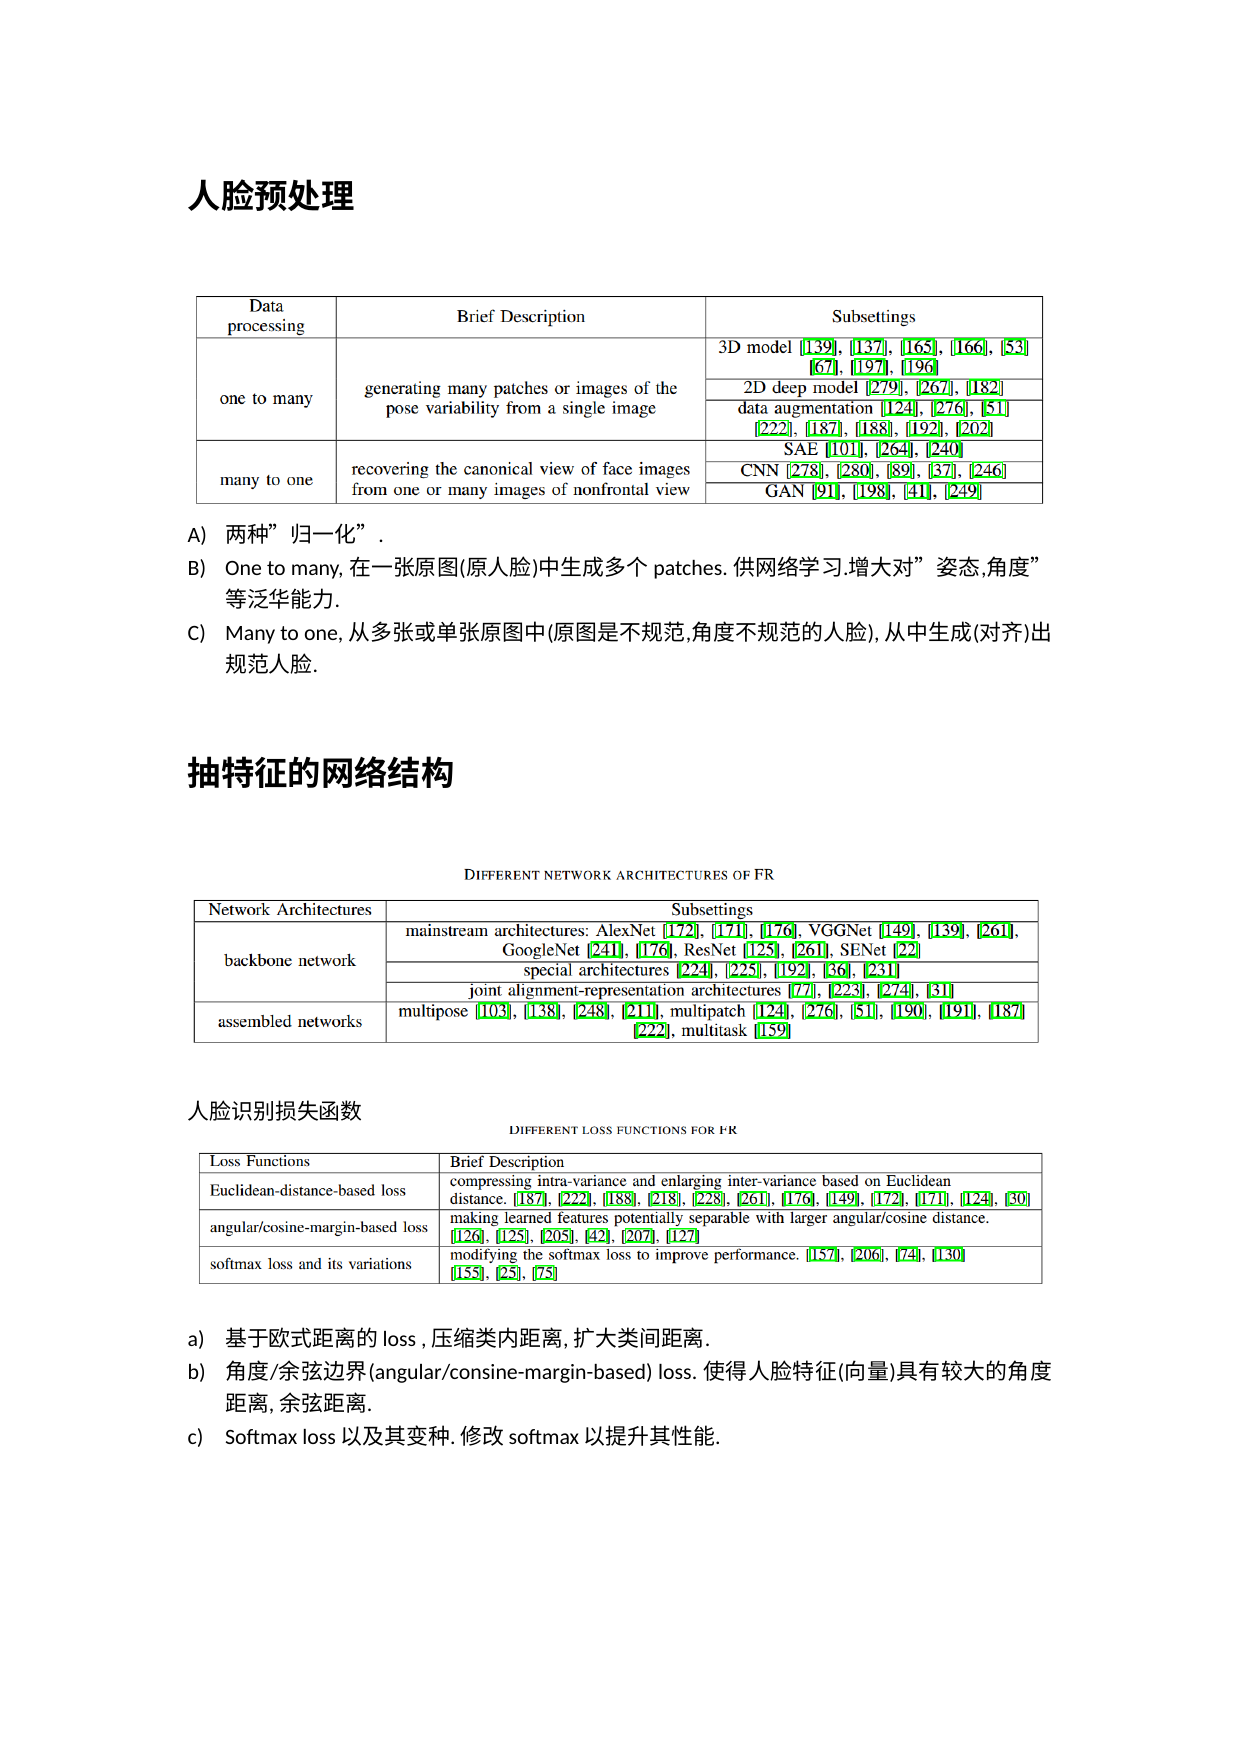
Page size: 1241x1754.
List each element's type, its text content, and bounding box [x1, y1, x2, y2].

picture [187, 1126, 1053, 1294]
picture [187, 289, 1053, 510]
subtitle 抽特征的网络结构 [187, 739, 1053, 804]
list 角度/余弦边界(angular/consine-margin-based) loss. 使得人脸特征(向量)具有较大的角度距离, 余弦距离. [187, 1353, 1053, 1418]
list 基于欧式距离的loss , 压缩类内距离, 扩大类间距离. [187, 1321, 1053, 1353]
subtitle 人脸预处理 [187, 162, 1053, 227]
list One to many, 在一张原图(原人脸)中生成多个patches. 供网络学习.增大对”姿态,角度”等泛华能力. [187, 549, 1053, 614]
list Softmax loss以及其变种. 修改softmax以提升其性能. [187, 1418, 1053, 1451]
list 两种”归一化”. [187, 517, 1053, 549]
list Many to one, 从多张或单张原图中(原图是不规范,角度不规范的人脸), 从中生成(对齐)出规范人脸. [187, 614, 1053, 679]
picture [187, 866, 1053, 1057]
text 人脸识别损失函数 [187, 1093, 1053, 1126]
